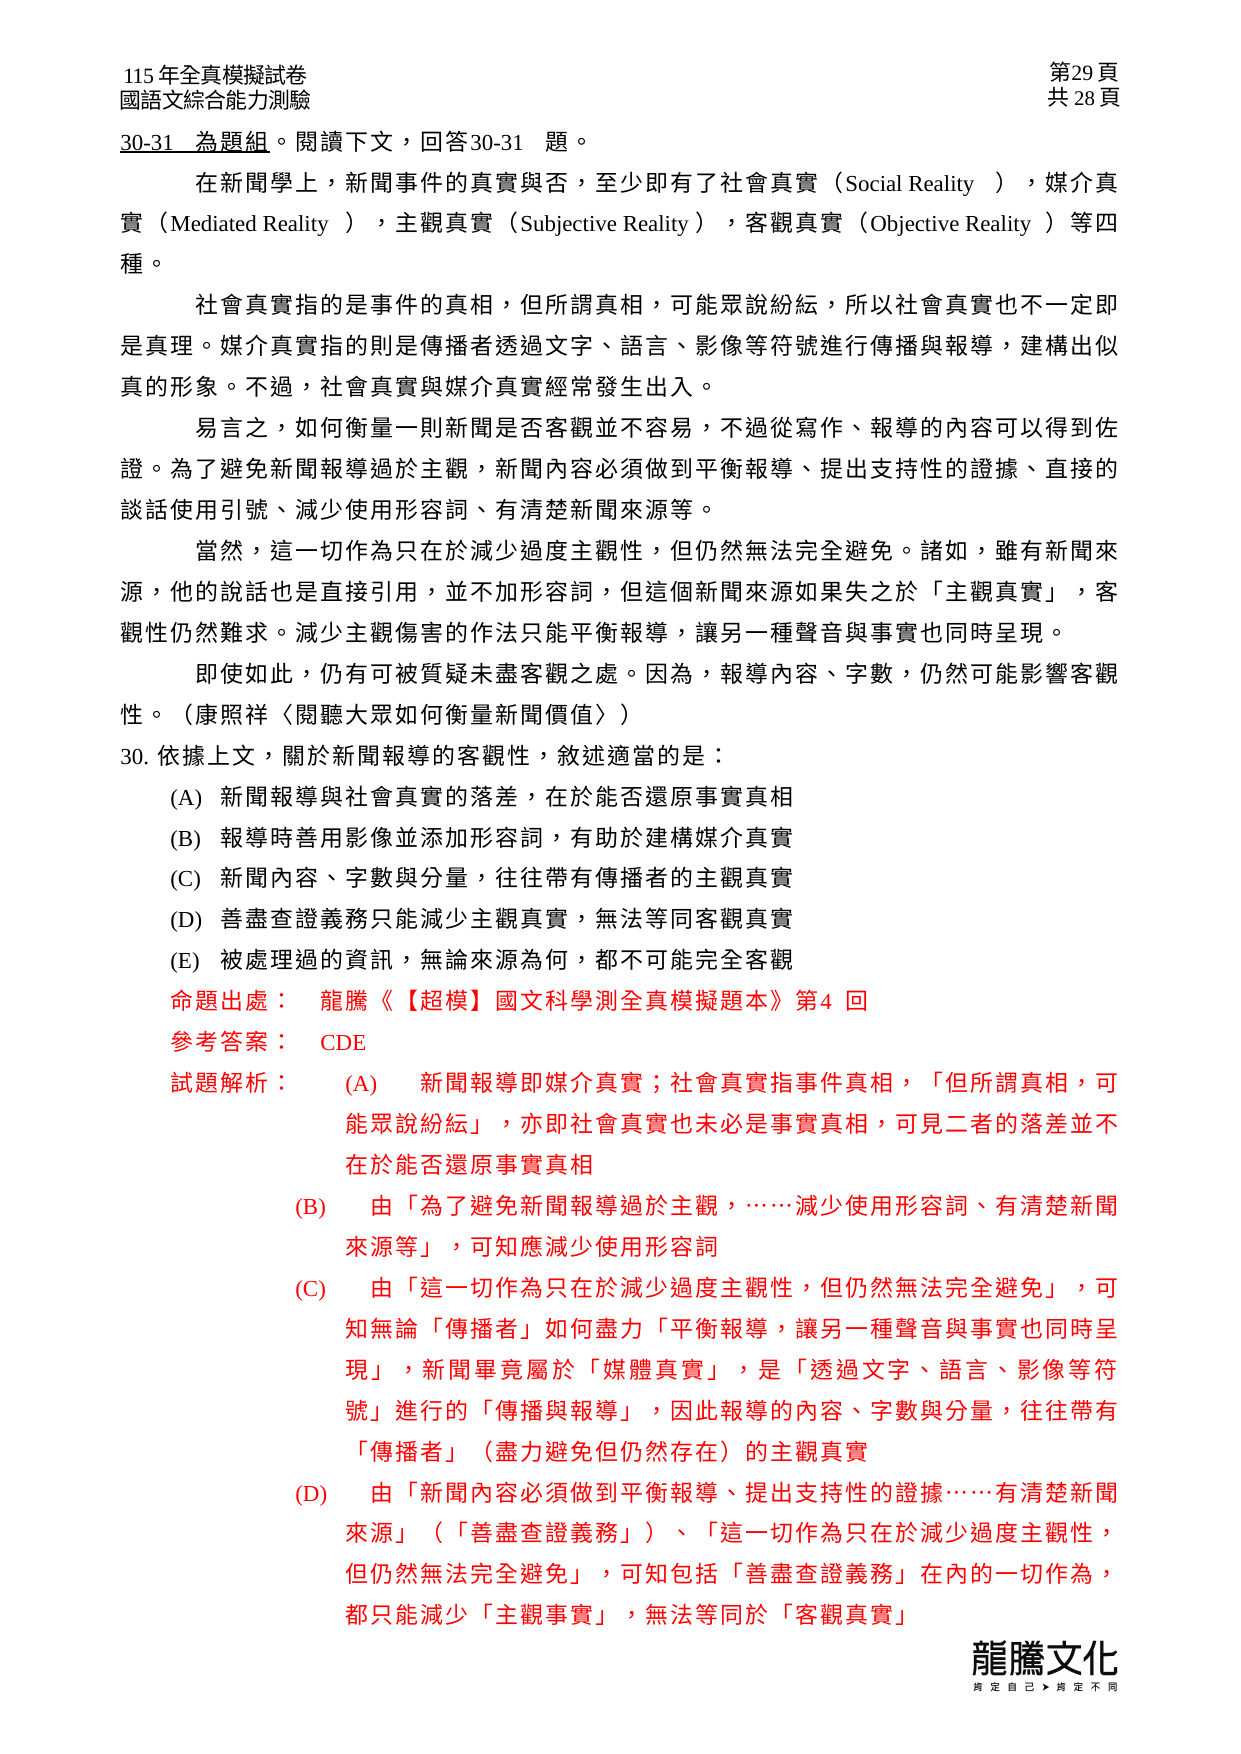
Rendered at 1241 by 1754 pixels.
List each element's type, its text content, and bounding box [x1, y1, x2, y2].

text 當然，這一切作為只在於減少過度主觀性，但仍然無法完全避免。諸如，雖有新聞來源，他的說話也是直接引用，並不加形容詞，但這個新聞來源如果失之於「主觀真實」，客觀性仍然難求。減少主觀傷害的作法只能平衡報導，讓另一種聲音與事實也同時呈現。 [120, 529, 1120, 652]
text (E)被處理過的資訊，無論來源為何，都不可能完全客觀 [158, 938, 1120, 979]
text (A)新聞報導與社會真實的落差，在於能否還原事實真相 [158, 774, 1120, 816]
text (C)新聞內容、字數與分量，往往帶有傳播者的主觀真實 [158, 856, 1120, 897]
text 社會真實指的是事件的真相，但所謂真相，可能眾說紛紜，所以社會真實也不一定即是真理。媒介真實指的則是傳播者透過文字、語言、影像等符號進行傳播與報導，建構出似真的形象。不過，社會真實與媒介真實經常發生出入。 [120, 283, 1120, 406]
text 命題出處： 龍騰《【超模】國文科學測全真模擬題本》第4回 [158, 979, 1120, 1020]
text 30-31為題組。閱讀下文，回答30-31題。 [120, 119, 1120, 161]
text (B)報導時善用影像並添加形容詞，有助於建構媒介真實 [158, 816, 1120, 856]
text (B) 由「為了避免新聞報導過於主觀，……減少使用形容詞、有清楚新聞來源等」，可知應減少使用形容詞 [283, 1184, 1120, 1266]
text 易言之，如何衡量一則新聞是否客觀並不容易，不過從寫作、報導的內容可以得到佐證。為了避免新聞報導過於主觀，新聞內容必須做到平衡報導、提出支持性的證據、直接的談話使用引號、減少使用形容詞、有清楚新聞來源等。 [120, 406, 1120, 529]
text (D) 由「新聞內容必須做到平衡報導、提出支持性的證據……有清楚新聞來源」（「善盡查證義務」）、「這一切作為只在於減少過度主觀性，但仍然無法完全避免」，可知包括「善盡查證義務」在內的一切作為，都只能減少「主觀事實」，無法等同於「客觀真實」 [283, 1471, 1120, 1634]
text 即使如此，仍有可被質疑未盡客觀之處。因為，報導內容、字數，仍然可能影響客觀性。（康照祥〈閱聽大眾如何衡量新聞價值〉） [120, 652, 1120, 734]
text (C) 由「這一切作為只在於減少過度主觀性，但仍然無法完全避免」，可知無論「傳播者」如何盡力「平衡報導，讓另一種聲音與事實也同時呈現」，新聞畢竟屬於「媒體真實」，是「透過文字、語言、影像等符號」進行的「傳播與報導」，因此報導的內容、字數與分量，往往帶有「傳播者」（盡力避免但仍然存在）的主觀真實 [283, 1266, 1120, 1471]
text 試題解析： (A) 新聞報導即媒介真實；社會真實指事件真相，「但所謂真相，可能眾說紛紜」，亦即社會真實也未必是事實真相，可見二者的落差並不在於能否還原事實真相 [158, 1061, 1120, 1184]
text 在新聞學上，新聞事件的真實與否，至少即有了社會真實（Social Reality），媒介真實（Mediated Reality），主觀真實（Subjective Reality），客觀真實（Objective Reality）等四種。 [120, 161, 1120, 283]
text (D)善盡查證義務只能減少主觀真實，無法等同客觀真實 [158, 897, 1120, 938]
picture [963, 1638, 1123, 1695]
text 30. 依據上文，關於新聞報導的客觀性，敘述適當的是： [120, 734, 1120, 774]
text 參考答案： CDE [158, 1020, 1120, 1061]
